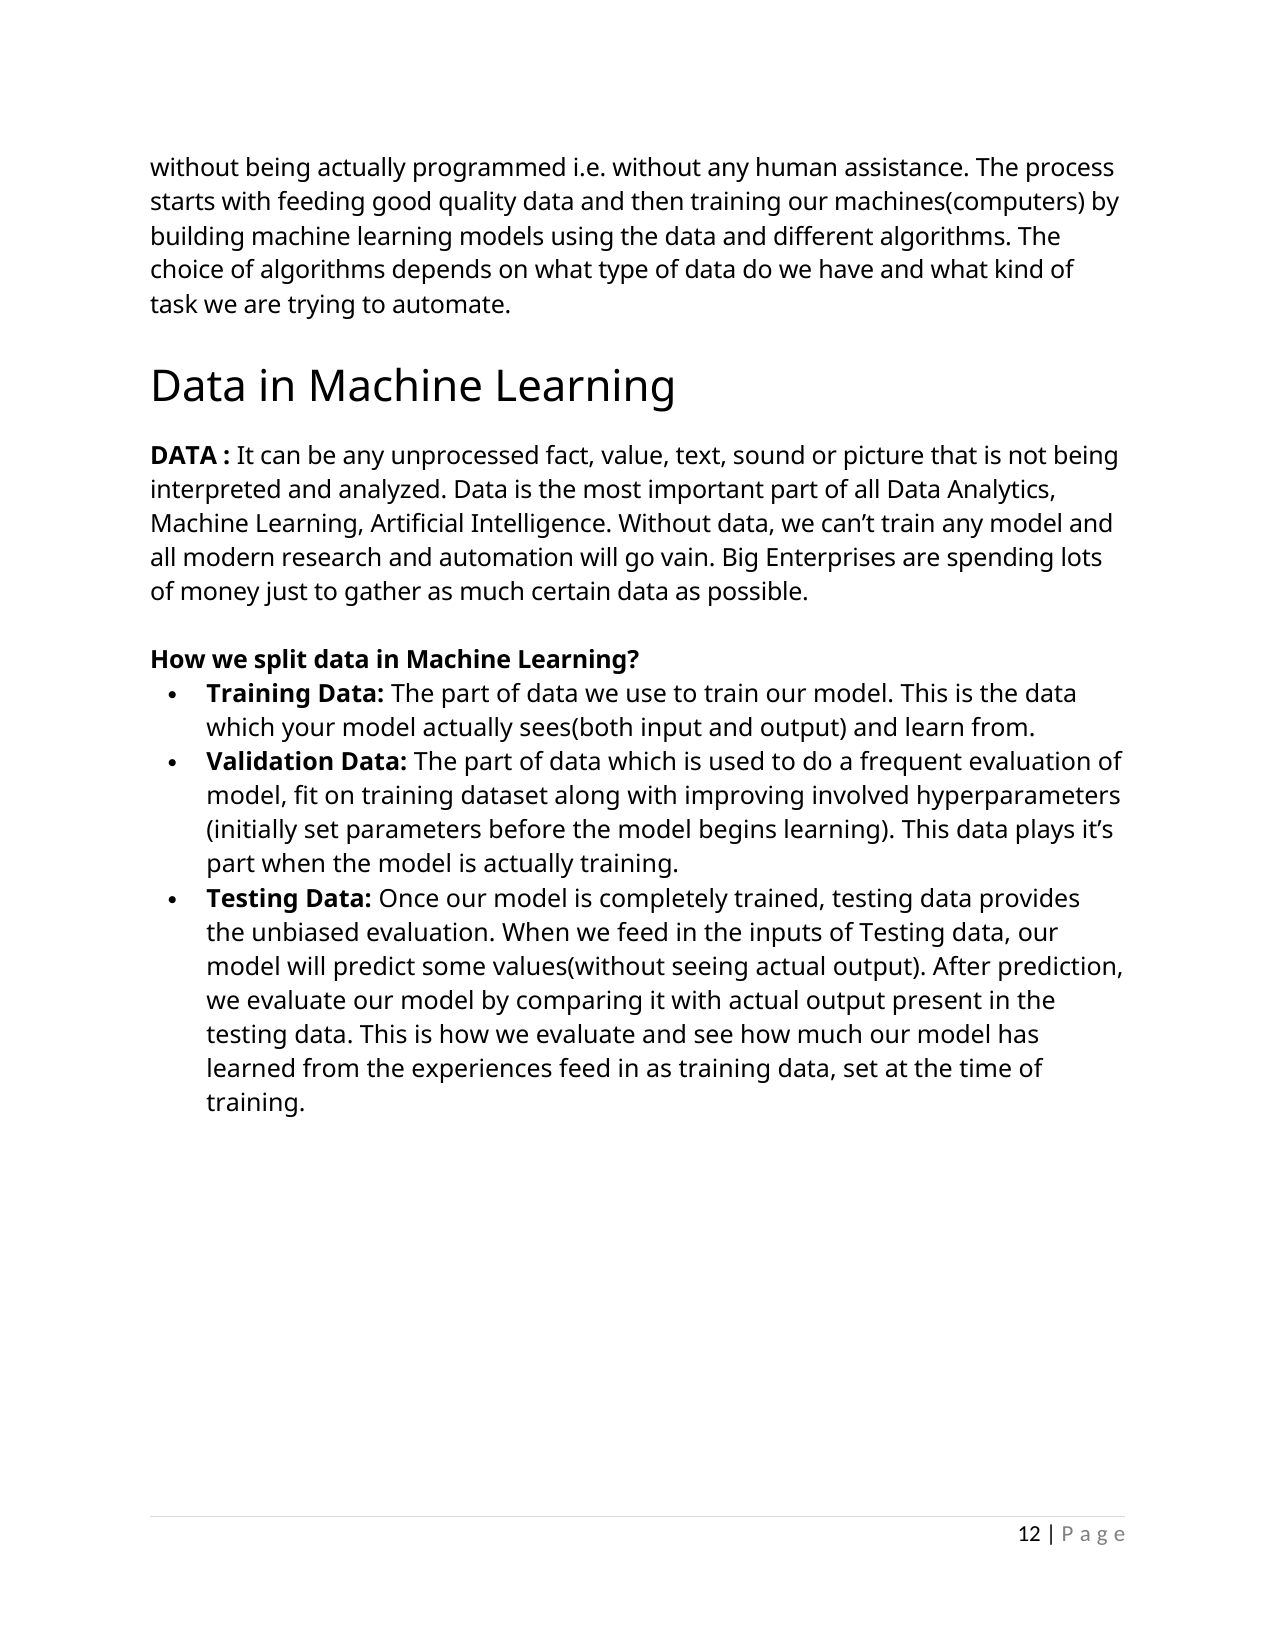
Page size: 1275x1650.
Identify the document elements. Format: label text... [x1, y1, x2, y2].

text DATA : It can be any unprocessed fact, value, text, sound or picture that is not being interpreted and analyzed. Data is the most important part of all Data Analytics, Machine Learning, Artificial Intelligence. Without data, we can’t train any model and all modern research and automation will go vain. Big Enterprises are spending lots of money just to gather as much certain data as possible. [150, 437, 1125, 608]
list Testing Data: Once our model is completely trained, testing data provides the unbiased evaluation. When we feed in the inputs of Testing data, our model will predict some values(without seeing actual output). After prediction, we evaluate our model by comparing it with actual output present in the testing data. This is how we evaluate and see how much our model has learned from the experiences feed in as training data, set at the time of training. [169, 880, 1125, 1119]
text How we split data in Machine Learning? [150, 642, 1125, 676]
subtitle Data in Machine Learning [150, 354, 1125, 414]
list Validation Data: The part of data which is used to do a frequent evaluation of model, fit on training dataset along with improving involved hyperparameters (initially set parameters before the model begins learning). This data plays it’s part when the model is actually training. [169, 744, 1125, 880]
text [150, 150, 1125, 320]
list Training Data: The part of data we use to train our model. This is the data which your model actually sees(both input and output) and learn from. [169, 676, 1125, 744]
